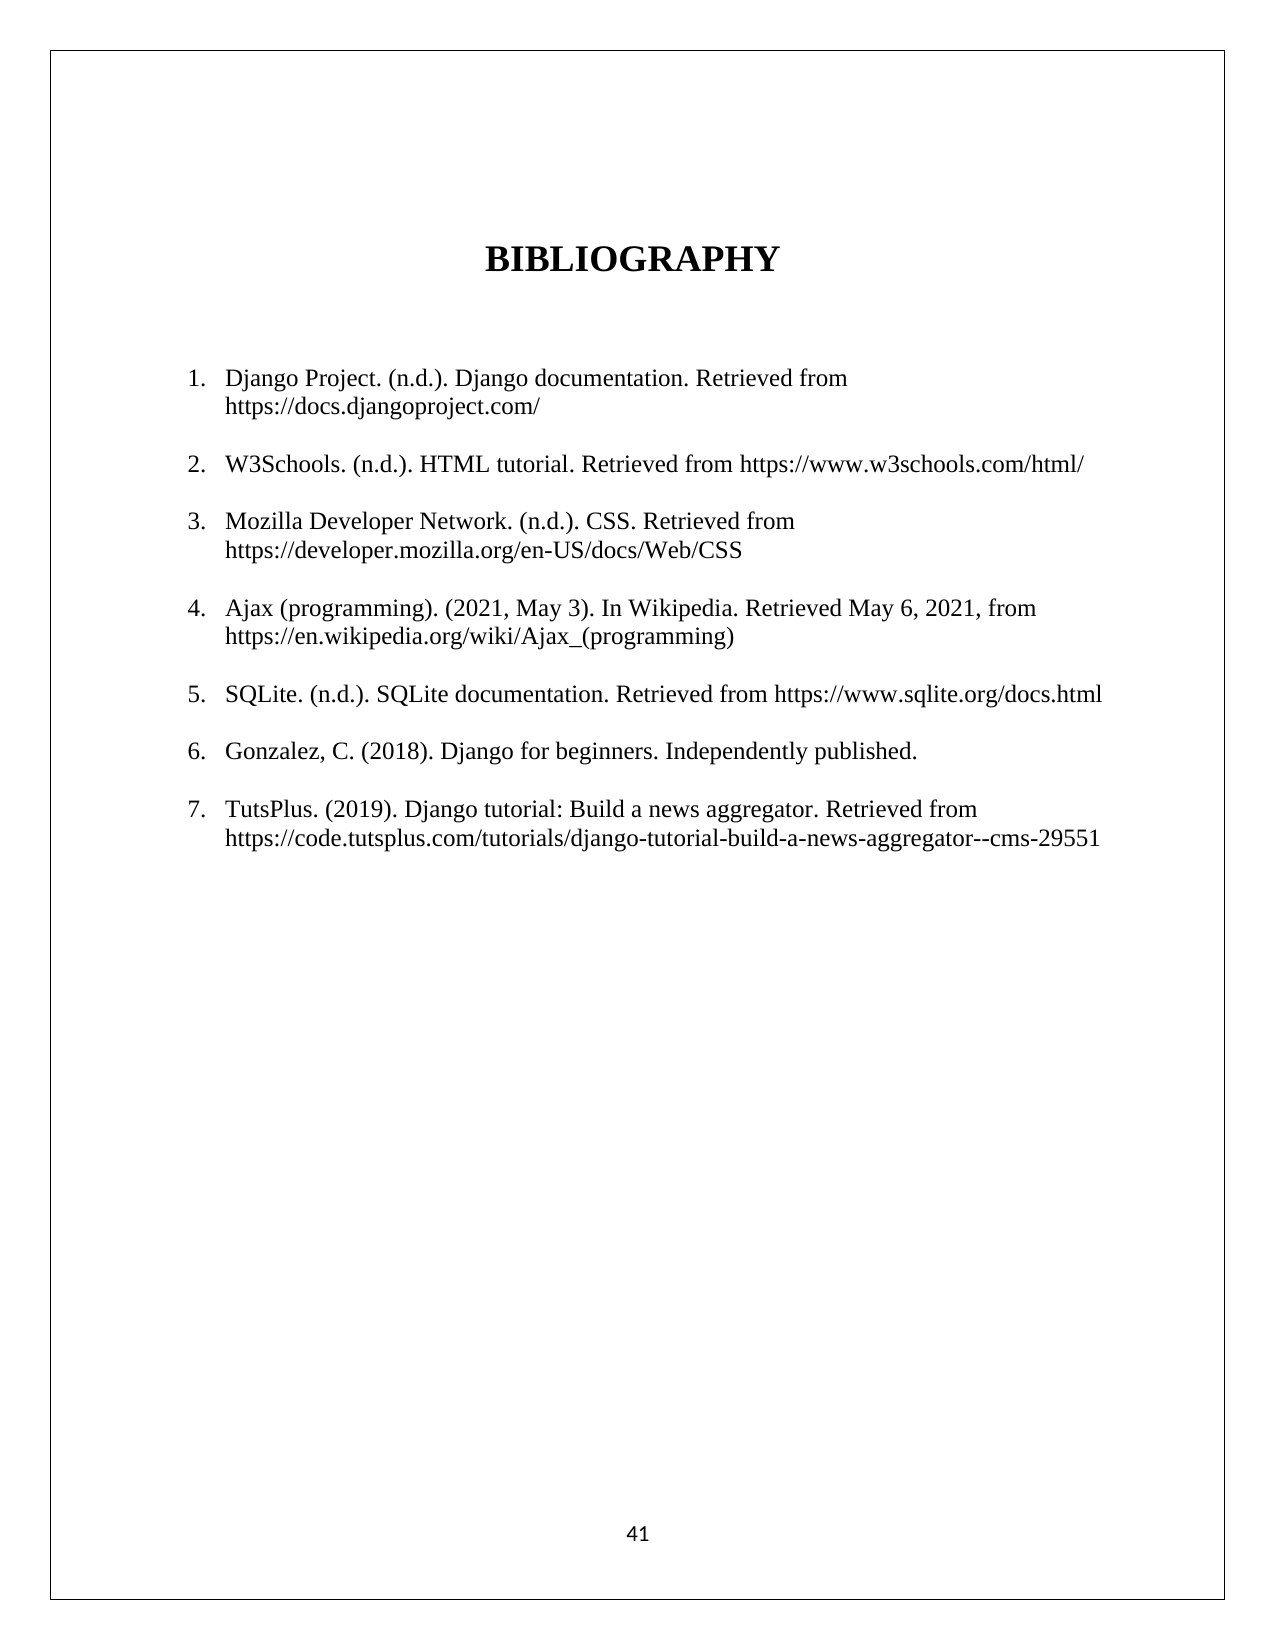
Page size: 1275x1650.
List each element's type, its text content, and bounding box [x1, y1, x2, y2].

list Django Project. (n.d.). Django documentation. Retrieved from https://docs.djangoproject.com/ [187, 363, 1125, 420]
subtitle BIBLIOGRAPHY [150, 237, 1116, 280]
list Mozilla Developer Network. (n.d.). CSS. Retrieved from https://developer.mozilla.org/en-US/docs/Web/CSS [187, 506, 1125, 564]
list W3Schools. (n.d.). HTML tutorial. Retrieved from https://www.w3schools.com/html/ [187, 449, 1125, 478]
list SQLite. (n.d.). SQLite documentation. Retrieved from https://www.sqlite.org/docs.html [187, 679, 1125, 708]
list Gonzalez, C. (2018). Django for beginners. Independently published. [187, 736, 1125, 765]
list TutsPlus. (2019). Django tutorial: Build a news aggregator. Retrieved from https://code.tutsplus.com/tutorials/django-tutorial-build-a-news-aggregator--cms-29551 [187, 794, 1125, 851]
list Ajax (programming). (2021, May 3). In Wikipedia. Retrieved May 6, 2021, from https://en.wikipedia.org/wiki/Ajax_(programming) [187, 593, 1125, 650]
